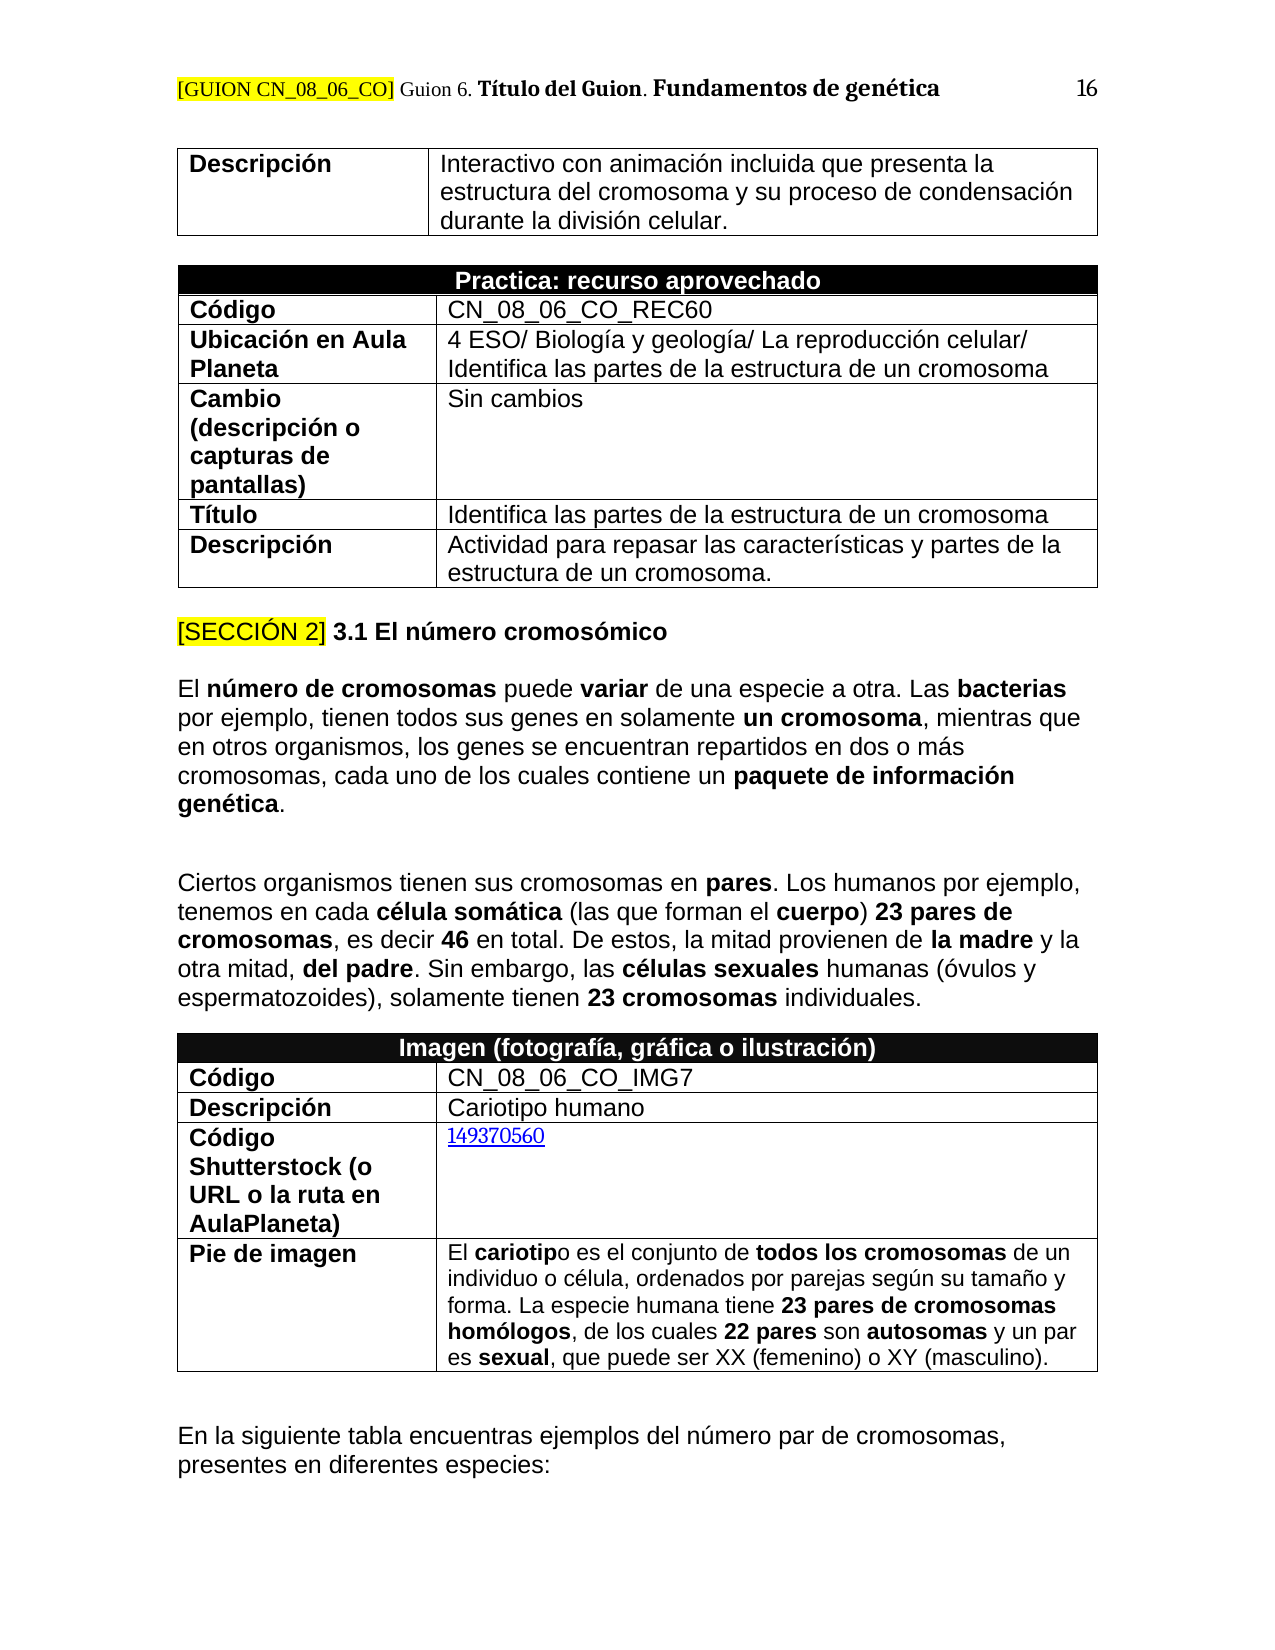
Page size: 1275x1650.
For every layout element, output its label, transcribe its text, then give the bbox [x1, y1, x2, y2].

table_cell Descripción [178, 1093, 436, 1122]
table_cell Identifica las partes de la estructura de un cromosoma [437, 500, 1097, 529]
text En la siguiente tabla encuentras ejemplos del número par de cromosomas, presentes en diferentes especies: [177, 1421, 1098, 1479]
table_cell Código [178, 1063, 436, 1092]
table_cell 149370560 [437, 1123, 1097, 1238]
text El número de cromosomas puede variar de una especie a otra. Las bacterias por ejemplo, tienen todos sus genes en solamente un cromosoma, mientras que en otros organismos, los genes se encuentran repartidos en dos o más cromosomas, cada uno de los cuales contiene un paquete de información genética. [177, 674, 1098, 818]
table_header Practica: recurso aprovechado [179, 266, 1097, 294]
table_cell CN_08_06_CO_IMG7 [437, 1063, 1097, 1092]
table_cell Cariotipo humano [437, 1093, 1097, 1122]
table_cell Descripción [179, 530, 436, 587]
table_cell Interactivo con animación incluida que presenta la estructura del cromosoma y su proceso de condensación durante la división celular. [429, 149, 1097, 235]
table_cell Pie de imagen [178, 1239, 436, 1371]
table_cell 4 ESO/ Biología y geología/ La reproducción celular/ Identifica las partes de la estructura de un cromosoma [437, 325, 1097, 383]
table_cell Sin cambios [437, 384, 1097, 499]
table_cell CN_08_06_CO_REC60 [437, 296, 1097, 324]
table_cell Cambio (descripción o capturas de pantallas) [179, 384, 436, 499]
table_cell El cariotipo es el conjunto de todos los cromosomas de un individuo o célula, ordenados por parejas según su tamaño y forma. La especie humana tiene 23 pares de cromosomas homólogos, de los cuales 22 pares son autosomas y un par es sexual, que puede ser XX (femenino) o XY (masculino). [437, 1239, 1097, 1371]
table_header Imagen (fotografía, gráfica o ilustración) [178, 1034, 1097, 1062]
table_cell Actividad para repasar las características y partes de la estructura de un cromosoma. [437, 530, 1097, 587]
text Ciertos organismos tienen sus cromosomas en pares. Los humanos por ejemplo, tenemos en cada célula somática (las que forman el cuerpo) 23 pares de cromosomas, es decir 46 en total. De estos, la mitad provienen de la madre y la otra mitad, del padre. Sin embargo, las células sexuales humanas (óvulos y espermatozoides), solamente tienen 23 cromosomas individuales. [177, 868, 1098, 1012]
table_cell Descripción [178, 149, 428, 235]
table_cell Título [179, 500, 436, 529]
table_cell Ubicación en Aula Planeta [179, 325, 436, 383]
table_cell Código [179, 296, 436, 324]
text [SECCIÓN 2] 3.1 El número cromosómico [326, 617, 1098, 646]
table_cell Código Shutterstock (o URL o la ruta en AulaPlaneta) [178, 1123, 436, 1238]
